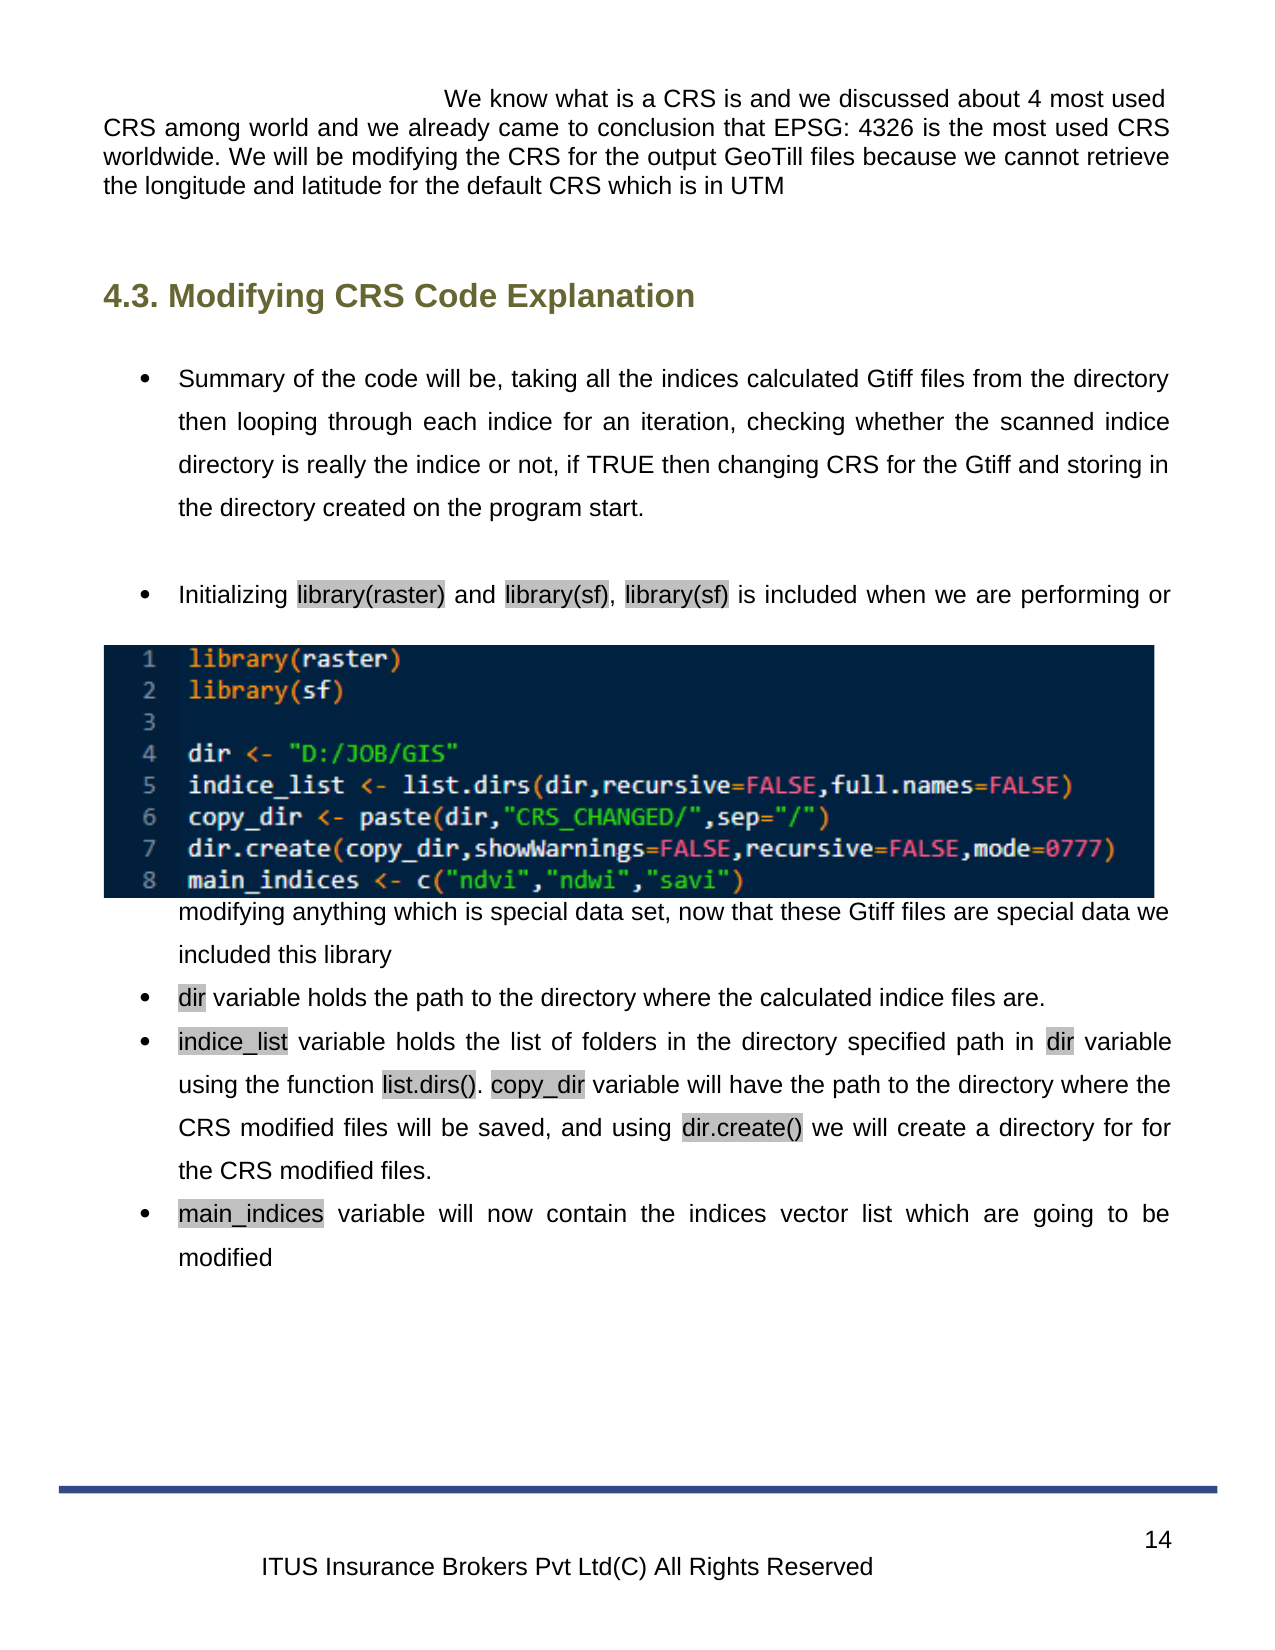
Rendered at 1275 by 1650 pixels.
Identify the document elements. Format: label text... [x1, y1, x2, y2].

list dir variable holds the path to the directory where the calculated indice files are. [141, 983, 1172, 1012]
text 4.3. Modifying CRS Code Explanation [103, 277, 1172, 315]
picture [103, 645, 1155, 898]
text We know what is a CRS is and we discussed about 4 most used CRS among world and we already came to conclusion that EPSG: 4326 is the most used CRS worldwide. We will be modifying the CRS for the output GeoTill files because we cannot retrieve the longitude and latitude for the default CRS which is in UTM [103, 84, 1172, 199]
list main_indices variable will now contain the indices vector list which are going to be modified [141, 1199, 1172, 1271]
list indice_list variable holds the list of folders in the directory specified path in dir variable using the function list.dirs(). copy_dir variable will have the path to the directory where the CRS modified files will be saved, and using dir.create() we will create a directory for for the CRS modified files. [141, 1027, 1172, 1185]
list Summary of the code will be, taking all the indices calculated Gtiff files from the directory then looping through each indice for an iteration, checking whether the scanned indice directory is really the indice or not, if TRUE then changing CRS for the Gtiff and storing in the directory created on the program start. [141, 364, 1172, 522]
